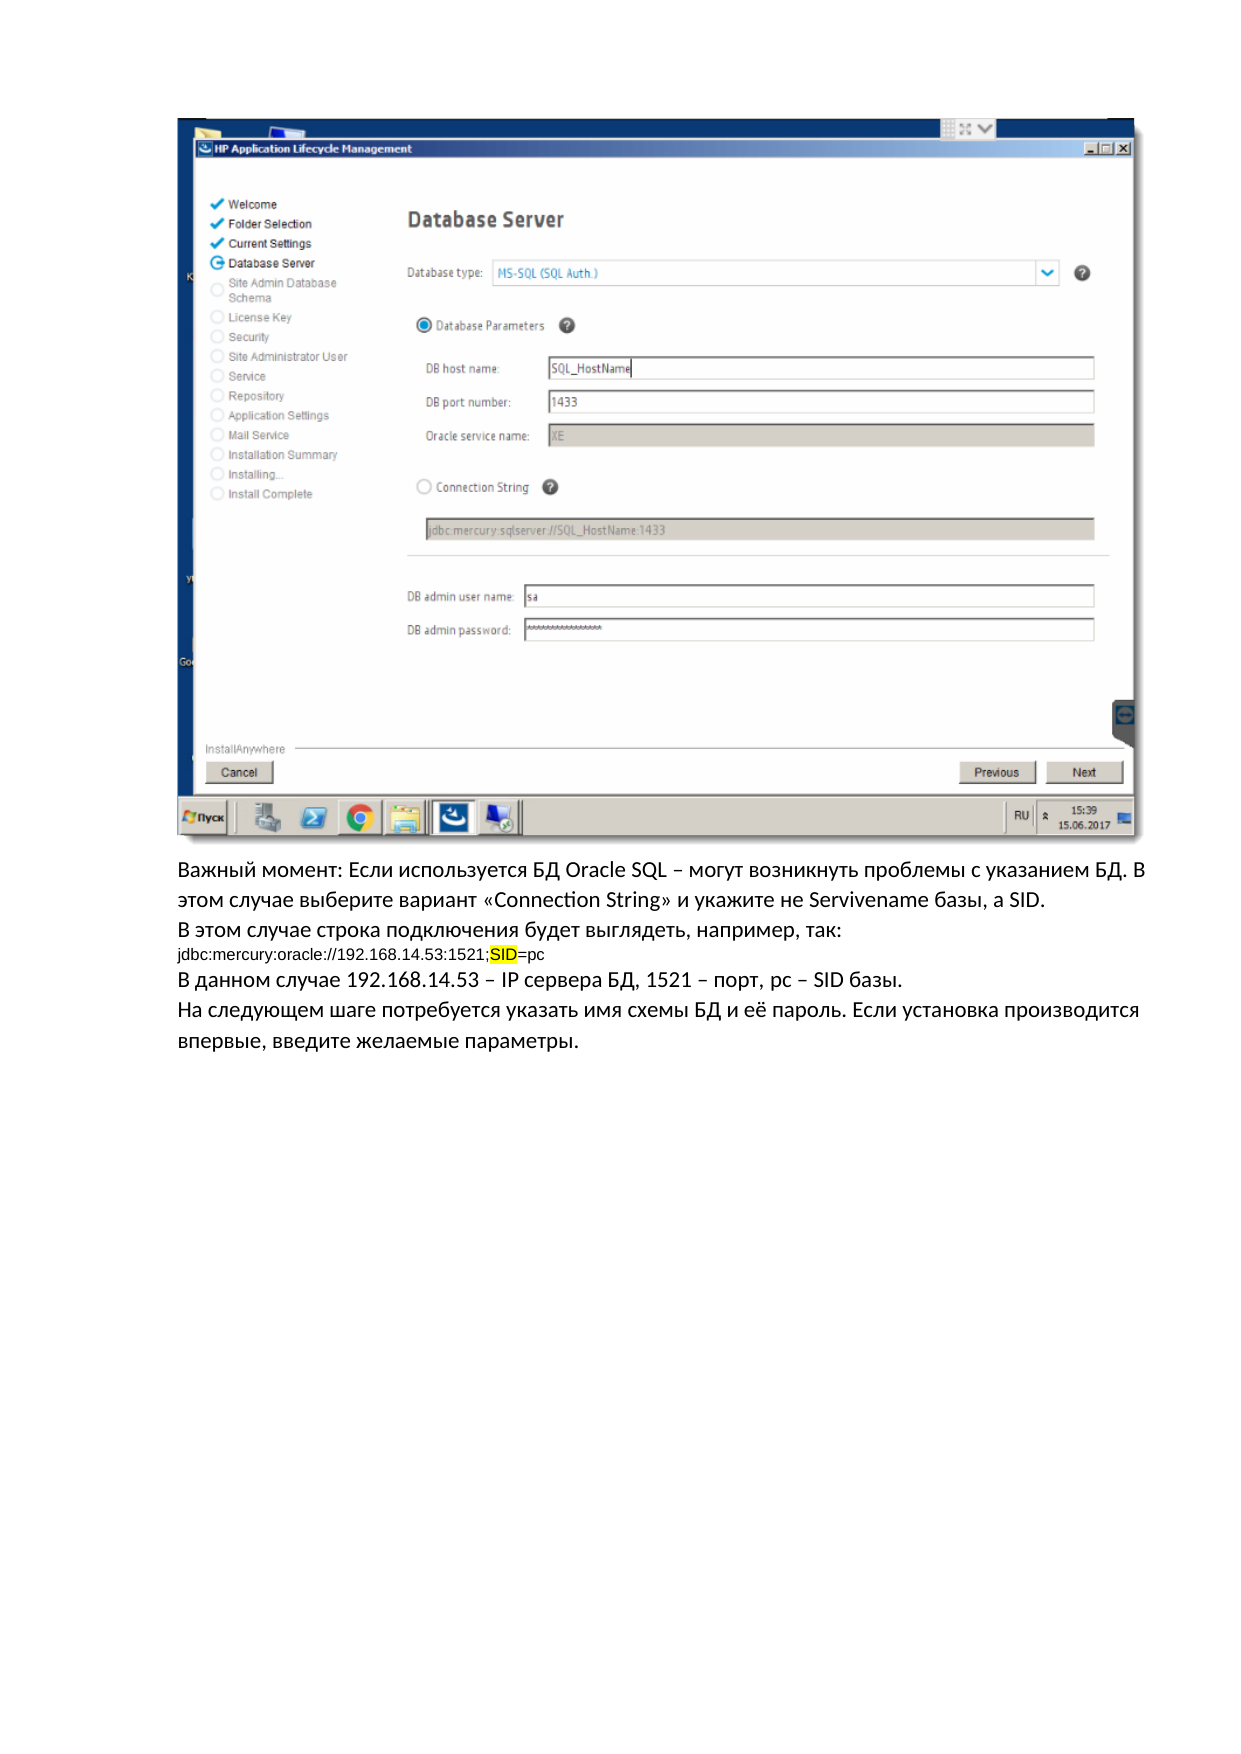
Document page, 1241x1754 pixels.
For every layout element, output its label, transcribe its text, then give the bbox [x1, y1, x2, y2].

text На следующем шаге потребуется указать имя схемы БД и её пароль. Если установка производится впервые, введите желаемые параметры. [177, 996, 1152, 1054]
picture [177, 118, 1152, 853]
text В данном случае 192.168.14.53 – IP сервера БД, 1521 – порт, pc – SID базы. [177, 965, 1152, 993]
text Важный момент: Если используется БД Oracle SQL – могут возникнуть проблемы с указанием БД. В этом случае выберите вариант «Connection String» и укажите не Servivename базы, а SID. [177, 855, 1152, 913]
text В этом случае строка подключения будет выглядеть, например, так: jdbc:mercury:oracle://192.168.14.53:1521;SID=pc [177, 915, 1152, 964]
